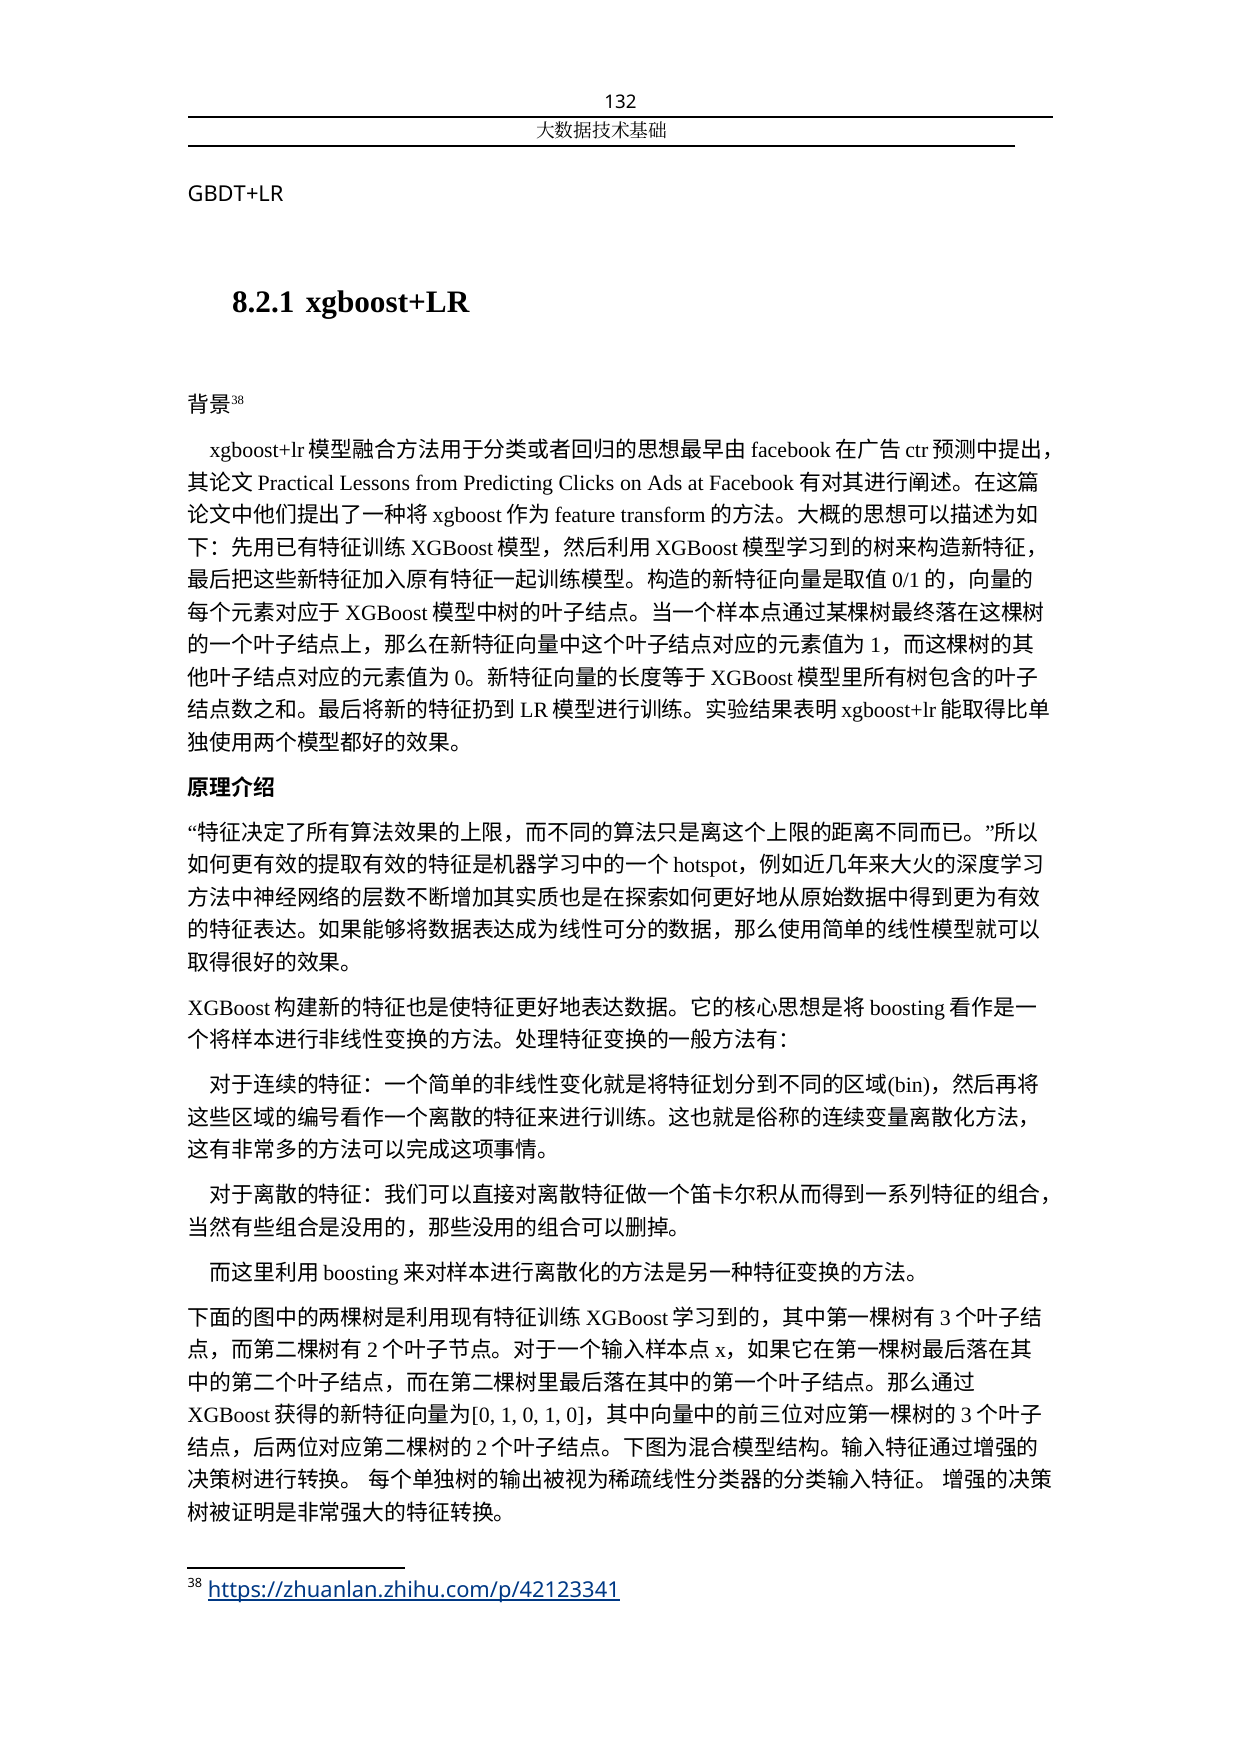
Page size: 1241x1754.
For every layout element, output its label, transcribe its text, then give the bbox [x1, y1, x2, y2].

text 而这里利用boosting来对样本进行离散化的方法是另一种特征变换的方法。 [187, 1254, 1053, 1287]
text 对于连续的特征：一个简单的非线性变化就是将特征划分到不同的区域(bin)，然后再将这些区域的编号看作一个离散的特征来进行训练。这也就是俗称的连续变量离散化方法，这有非常多的方法可以完成这项事情。 [187, 1067, 1053, 1164]
text XGBoost构建新的特征也是使特征更好地表达数据。它的核心思想是将boosting看作是一个将样本进行非线性变换的方法。处理特征变换的一般方法有： [187, 989, 1053, 1054]
text “特征决定了所有算法效果的上限，而不同的算法只是离这个上限的距离不同而已。”所以如何更有效的提取有效的特征是机器学习中的一个hotspot，例如近几年来大火的深度学习方法中神经网络的层数不断增加其实质也是在探索如何更好地从原始数据中得到更为有效的特征表达。如果能够将数据表达成为线性可分的数据，那么使用简单的线性模型就可以取得很好的效果。 [187, 814, 1053, 977]
text 下面的图中的两棵树是利用现有特征训练XGBoost学习到的，其中第一棵树有3个叶子结点，而第二棵树有2个叶子节点。对于一个输入样本点x，如果它在第一棵树最后落在其中的第二个叶子结点，而在第二棵树里最后落在其中的第一个叶子结点。那么通过XGBoost获得的新特征向量为[0, 1, 0, 1, 0]，其中向量中的前三位对应第一棵树的3个叶子结点，后两位对应第二棵树的2个叶子结点。下图为混合模型结构。输入特征通过增强的决策树进行转换。 每个单独树的输出被视为稀疏线性分类器的分类输入特征。 增强的决策树被证明是非常强大的特征转换。 [187, 1299, 1053, 1527]
text 对于离散的特征：我们可以直接对离散特征做一个笛卡尔积从而得到一系列特征的组合，当然有些组合是没用的，那些没用的组合可以删掉。 [187, 1177, 1053, 1242]
subtitle xgboost+LR [232, 269, 1053, 334]
text 背景 [187, 387, 1053, 419]
text xgboost+lr模型融合方法用于分类或者回归的思想最早由facebook在广告ctr预测中提出，其论文Practical Lessons from Predicting Clicks on Ads at Facebook有对其进行阐述。在这篇论文中他们提出了一种将xgboost作为feature transform的方法。大概的思想可以描述为如下：先用已有特征训练XGBoost模型，然后利用XGBoost模型学习到的树来构造新特征，最后把这些新特征加入原有特征一起训练模型。构造的新特征向量是取值0/1的，向量的每个元素对应于XGBoost模型中树的叶子结点。当一个样本点通过某棵树最终落在这棵树的一个叶子结点上，那么在新特征向量中这个叶子结点对应的元素值为1，而这棵树的其他叶子结点对应的元素值为0。新特征向量的长度等于XGBoost模型里所有树包含的叶子结点数之和。最后将新的特征扔到LR模型进行训练。实验结果表明xgboost+lr能取得比单独使用两个模型都好的效果。 [187, 432, 1053, 757]
text 原理介绍 [187, 769, 1053, 802]
list GBDT+LR [187, 177, 1053, 209]
